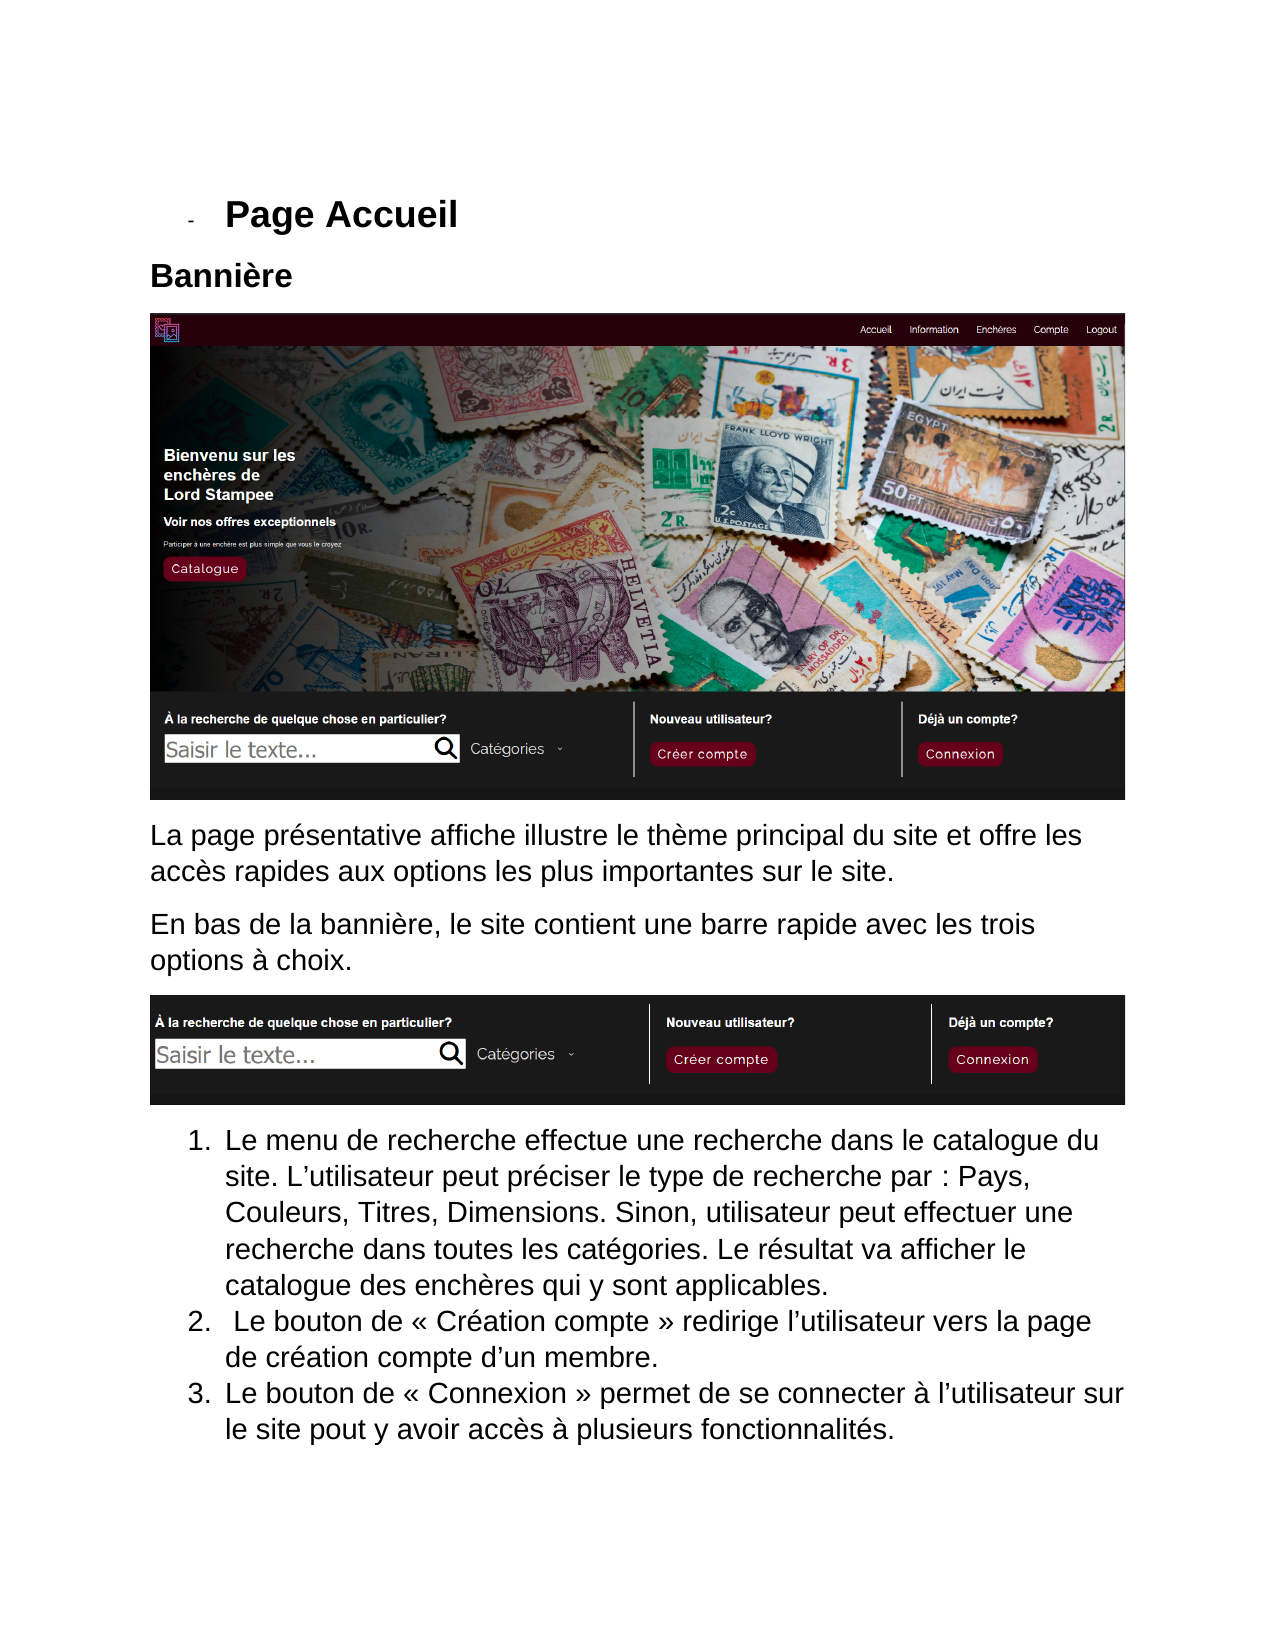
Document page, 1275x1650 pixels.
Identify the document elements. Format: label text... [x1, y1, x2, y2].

text En bas de la bannière, le site contient une barre rapide avec les trois options à choix. [150, 907, 1125, 976]
text Bannière [150, 256, 1125, 294]
list Page Accueil [187, 192, 1125, 236]
picture [150, 995, 1125, 1105]
list Le bouton de « Connexion » permet de se connecter à l’utilisateur sur le site pout y avoir accès à plusieurs fonctionnalités. [187, 1376, 1125, 1446]
picture [150, 313, 1125, 800]
text La page présentative affiche illustre le thème principal du site et offre les accès rapides aux options les plus importantes sur le site. [150, 818, 1125, 887]
list Le menu de recherche effectue une recherche dans le catalogue du site. L’utilisateur peut préciser le type de recherche par : Pays, Couleurs, Titres, Dimensions. Sinon, utilisateur peut effectuer une recherche dans toutes les catégories. Le résultat va afficher le catalogue des enchères qui y sont applicables. [187, 1123, 1125, 1301]
list Le bouton de « Création compte » redirige l’utilisateur vers la page de création compte d’un membre. [187, 1304, 1125, 1374]
